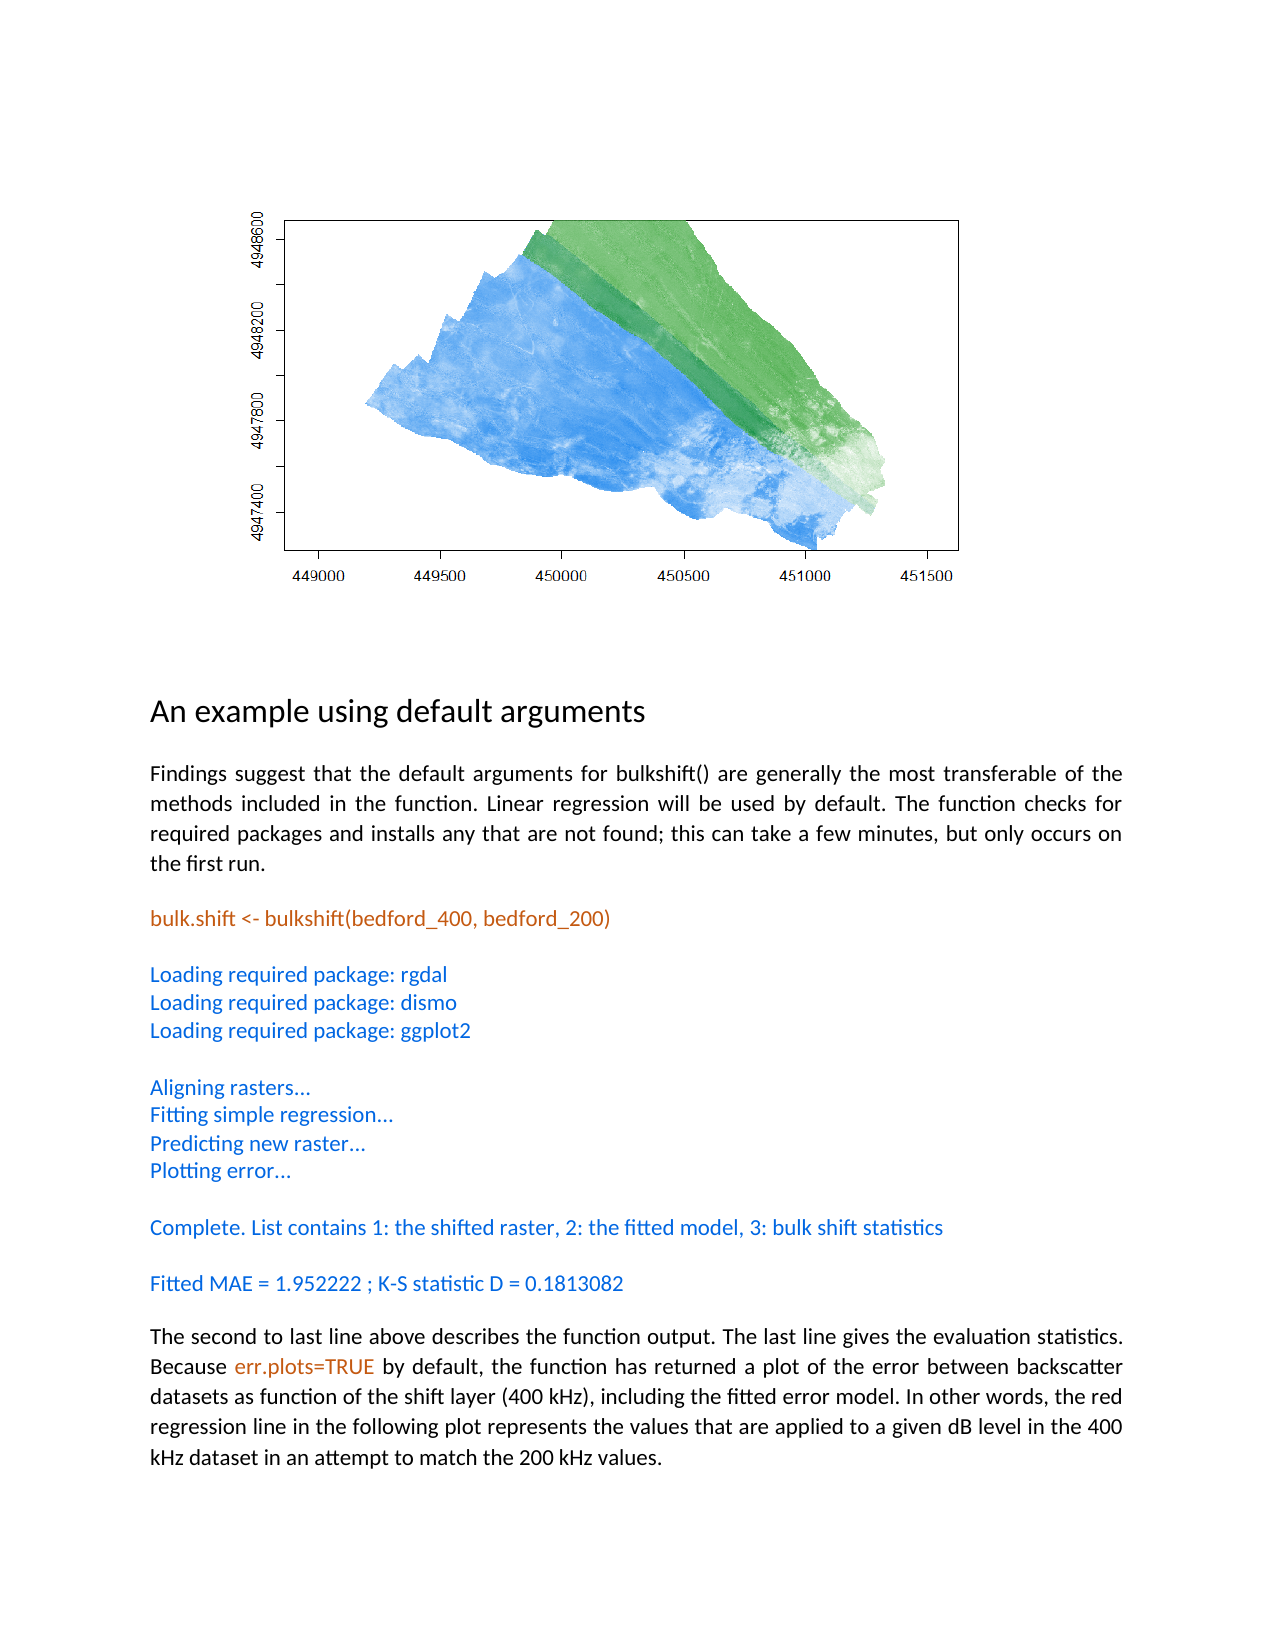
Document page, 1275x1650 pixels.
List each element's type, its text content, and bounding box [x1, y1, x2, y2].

text The second to last line above describes the function output. The last line gives the evaluation statistics. Because err.plots=TRUE by default, the function has returned a plot of the error between backscatter datasets as function of the shift layer (400 kHz), including the fitted error model. In other words, the red regression line in the following plot represents the values that are applied to a given dB level in the 400 kHz dataset in an attempt to match the 200 kHz values. [150, 1322, 1125, 1471]
subtitle An example using default arguments [150, 690, 1125, 730]
text bulk.shift <- bulkshift(bedford_400, bedford_200) [150, 904, 1125, 932]
text Loading required package: dismo [150, 988, 1125, 1017]
text Loading required package: rgdal [150, 961, 1125, 988]
text Aligning rasters... [150, 1073, 1125, 1101]
text Predicting new raster... [150, 1129, 1125, 1157]
text Loading required package: ggplot2 [150, 1017, 1125, 1044]
text Findings suggest that the default arguments for bulkshift() are generally the most transferable of the methods included in the function. Linear regression will be used by default. The function checks for required packages and installs any that are not found; this can take a few minutes, but only occurs on the first run. [150, 759, 1125, 877]
picture [208, 150, 1067, 638]
text Plotting error... [150, 1157, 1125, 1185]
text Fitted MAE = 1.952222 ; K-S statistic D = 0.1813082 [150, 1269, 1125, 1297]
text Fitting simple regression... [150, 1101, 1125, 1129]
text Complete. List contains 1: the shifted raster, 2: the fitted model, 3: bulk shift statistics [150, 1213, 1125, 1241]
